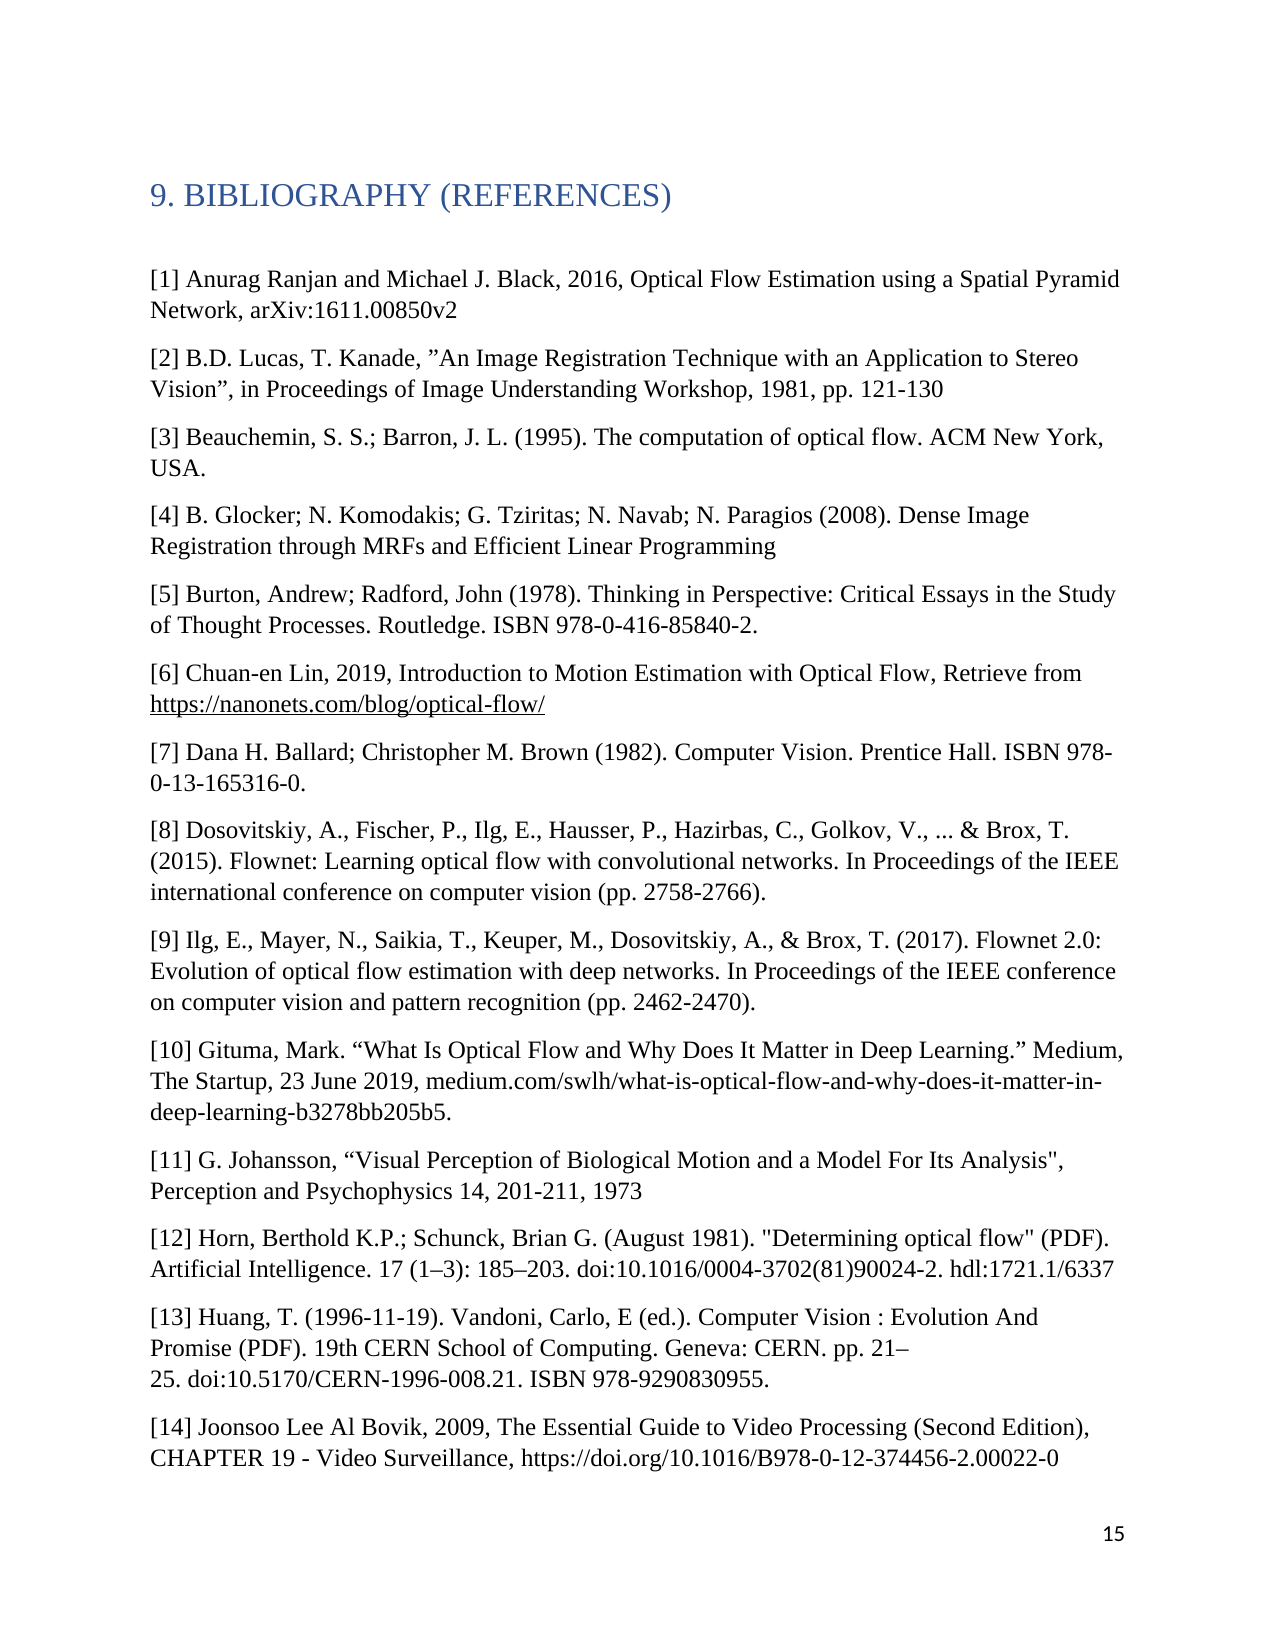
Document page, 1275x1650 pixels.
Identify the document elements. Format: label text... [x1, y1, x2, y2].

text [10] Gituma, Mark. “What Is Optical Flow and Why Does It Matter in Deep Learning.” Medium, The Startup, 23 June 2019, medium.com/swlh/what-is-optical-flow-and-why-does-it-matter-in-deep-learning-b3278bb205b5. [150, 1035, 1125, 1126]
text [9] Ilg, E., Mayer, N., Saikia, T., Keuper, M., Dosovitskiy, A., & Brox, T. (2017). Flownet 2.0: Evolution of optical flow estimation with deep networks. In Proceedings of the IEEE conference on computer vision and pattern recognition (pp. 2462-2470). [150, 925, 1125, 1016]
text [6] Chuan-en Lin, 2019, Introduction to Motion Estimation with Optical Flow, Retrieve from https://nanonets.com/blog/optical-flow/ [150, 658, 1125, 718]
text [11] G. Johansson, “Visual Perception of Biological Motion and a Model For Its Analysis", Perception and Psychophysics 14, 201-211, 1973 [150, 1145, 1125, 1204]
text [5] Burton, Andrew; Radford, John (1978). Thinking in Perspective: Critical Essays in the Study of Thought Processes. Routledge. ISBN 978-0-416-85840-2. [150, 579, 1125, 639]
text [7] Dana H. Ballard; Christopher M. Brown (1982). Computer Vision. Prentice Hall. ISBN 978-0-13-165316-0. [150, 737, 1125, 796]
text [1] Anurag Ranjan and Michael J. Black, 2016, Optical Flow Estimation using a Spatial Pyramid Network, arXiv:1611.00850v2 [150, 264, 1125, 324]
text [4] B. Glocker; N. Komodakis; G. Tziritas; N. Navab; N. Paragios (2008). Dense Image Registration through MRFs and Efficient Linear Programming [150, 500, 1125, 560]
text [3] Beauchemin, S. S.; Barron, J. L. (1995). The computation of optical flow. ACM New York, USA. [150, 422, 1125, 481]
text [14] Joonsoo Lee Al Bovik, 2009, The Essential Guide to Video Processing (Second Edition), CHAPTER 19 - Video Surveillance, https://doi.org/10.1016/B978-0-12-374456-2.00022-0 [150, 1412, 1125, 1472]
text [2] B.D. Lucas, T. Kanade, ”An Image Registration Technique with an Application to Stereo Vision”, in Proceedings of Image Understanding Workshop, 1981, pp. 121-130 [150, 343, 1125, 403]
text [8] Dosovitskiy, A., Fischer, P., Ilg, E., Hausser, P., Hazirbas, C., Golkov, V., ... & Brox, T. (2015). Flownet: Learning optical flow with convolutional networks. In Proceedings of the IEEE international conference on computer vision (pp. 2758-2766). [150, 815, 1125, 906]
text [12] Horn, Berthold K.P.; Schunck, Brian G. (August 1981). "Determining optical flow" (PDF). Artificial Intelligence. 17 (1–3): 185–203. doi:10.1016/0004-3702(81)90024-2. hdl:1721.1/6337 [150, 1223, 1125, 1283]
text [13] Huang, T. (1996-11-19). Vandoni, Carlo, E (ed.). Computer Vision : Evolution And Promise (PDF). 19th CERN School of Computing. Geneva: CERN. pp. 21–25. doi:10.5170/CERN-1996-008.21. ISBN 978-9290830955. [150, 1302, 1125, 1393]
subtitle 9. BIBLIOGRAPHY (REFERENCES) [150, 175, 1125, 213]
